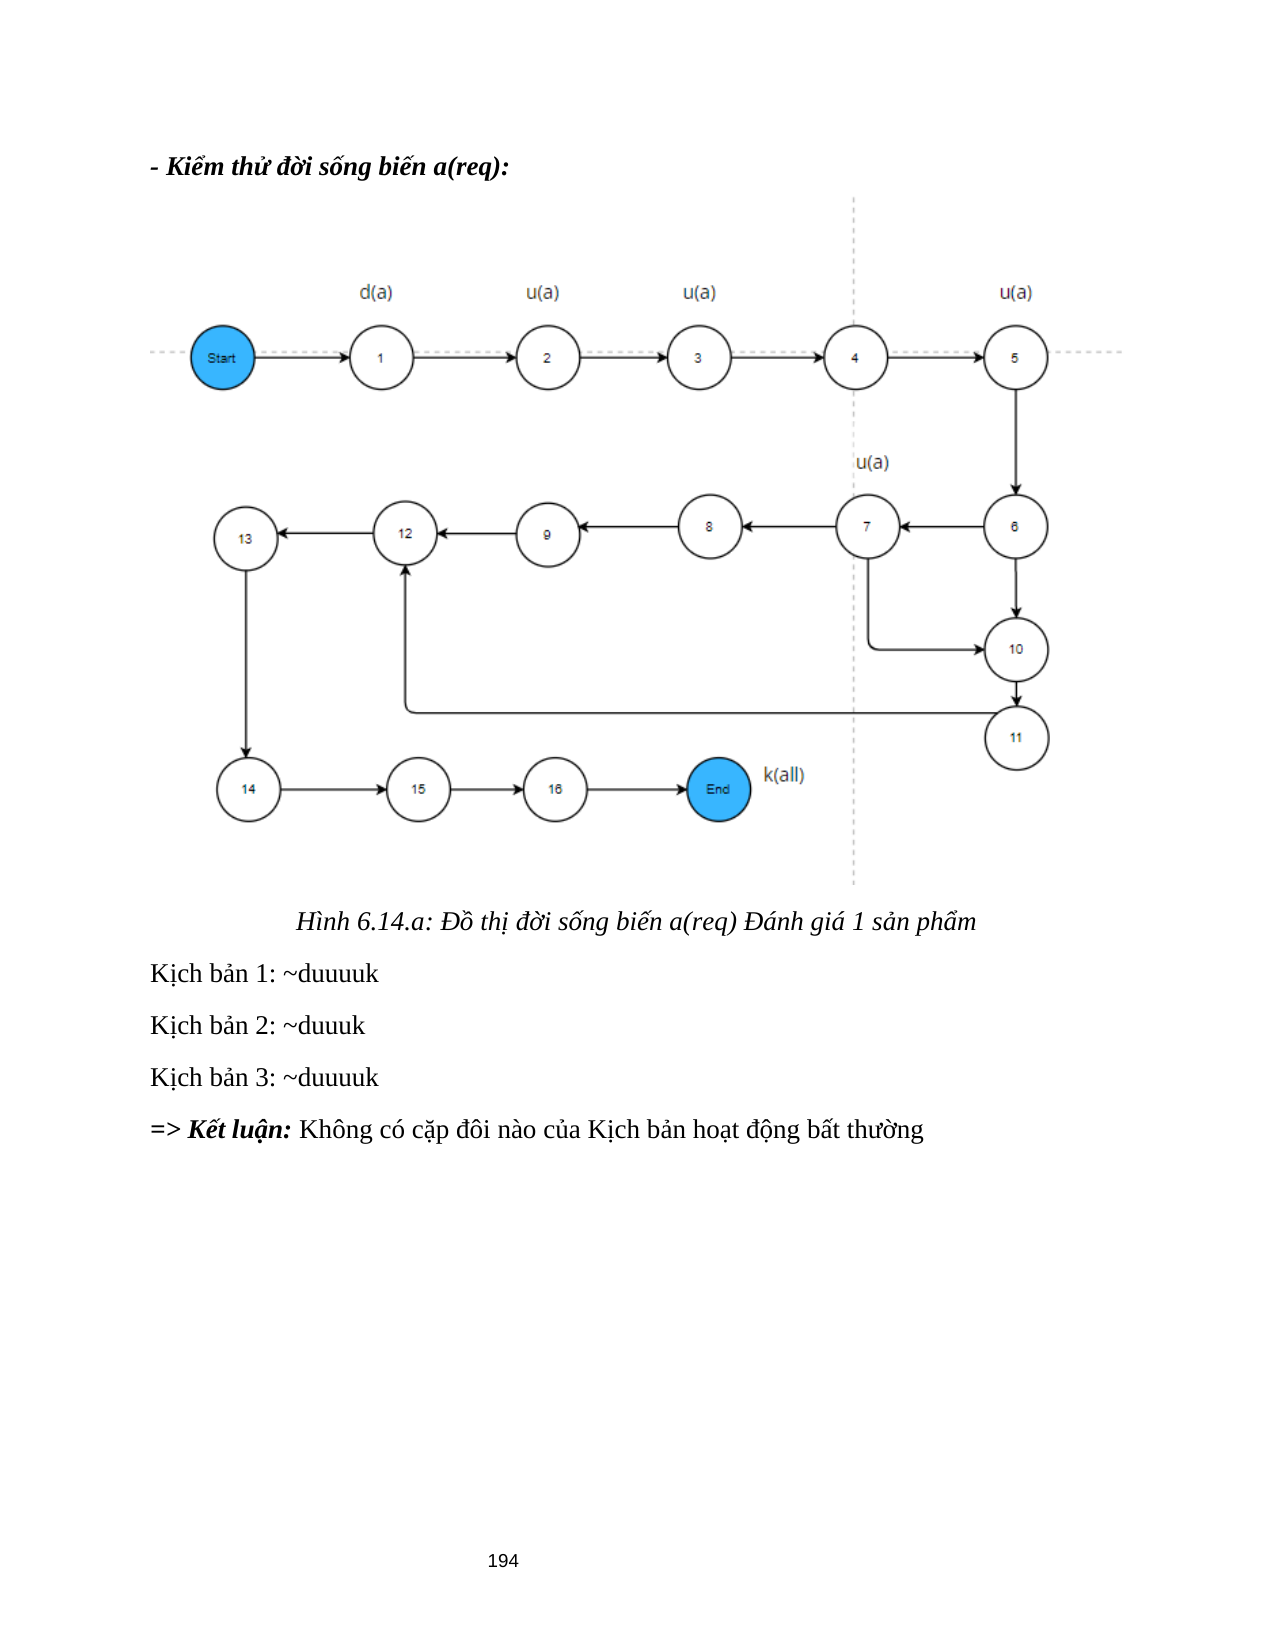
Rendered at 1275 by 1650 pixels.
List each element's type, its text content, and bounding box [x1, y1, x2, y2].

subtitle - Kiểm thử đời sống biến a(req): [150, 150, 1125, 181]
text Kịch bản 3: ~duuuuk [150, 1061, 1125, 1092]
text Kịch bản 1: ~duuuuk [150, 957, 1125, 988]
picture [150, 194, 1125, 885]
text Kịch bản 2: ~duuuk [150, 1009, 1125, 1040]
text => Kết luận: Không có cặp đôi nào của Kịch bản hoạt động bất thường [150, 1113, 1125, 1144]
text Hình 6.14.a: Đồ thị đời sống biến a(req) Đánh giá 1 sản phẩm [150, 905, 1125, 936]
